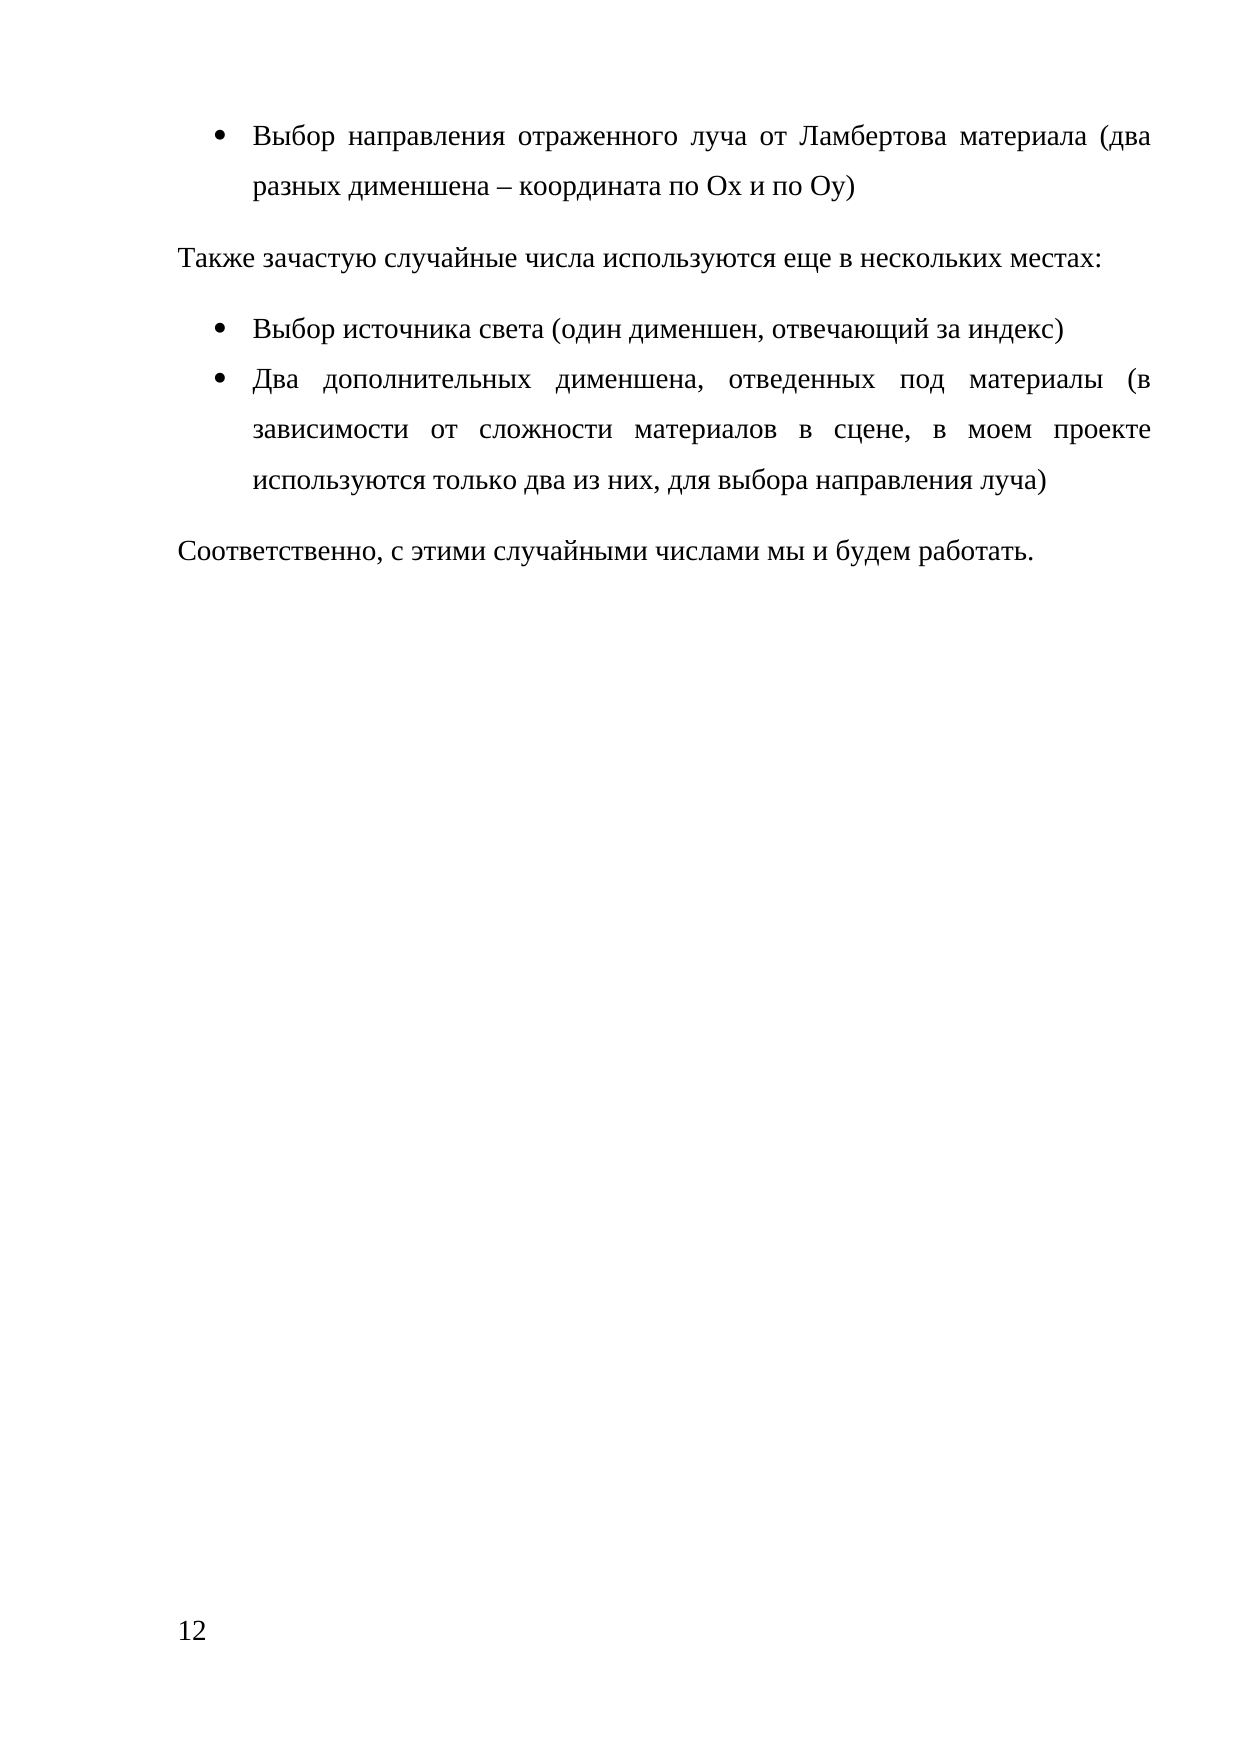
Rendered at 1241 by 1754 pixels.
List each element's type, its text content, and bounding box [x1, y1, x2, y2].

text Соответственно, с этими случайными числами мы и будем работать. [177, 533, 1152, 567]
list Выбор направления отраженного луча от Ламбертова материала (два разных дименшена – координата по Ox и по Oy) [215, 118, 1152, 202]
list Два дополнительных дименшена, отведенных под материалы (в зависимости от сложности материалов в сцене, в моем проекте используются только два из них, для выбора направления луча) [215, 361, 1152, 496]
text Также зачастую случайные числа используются еще в нескольких местах: [177, 240, 1152, 273]
list Выбор источника света (один дименшен, отвечающий за индекс) [215, 311, 1152, 344]
